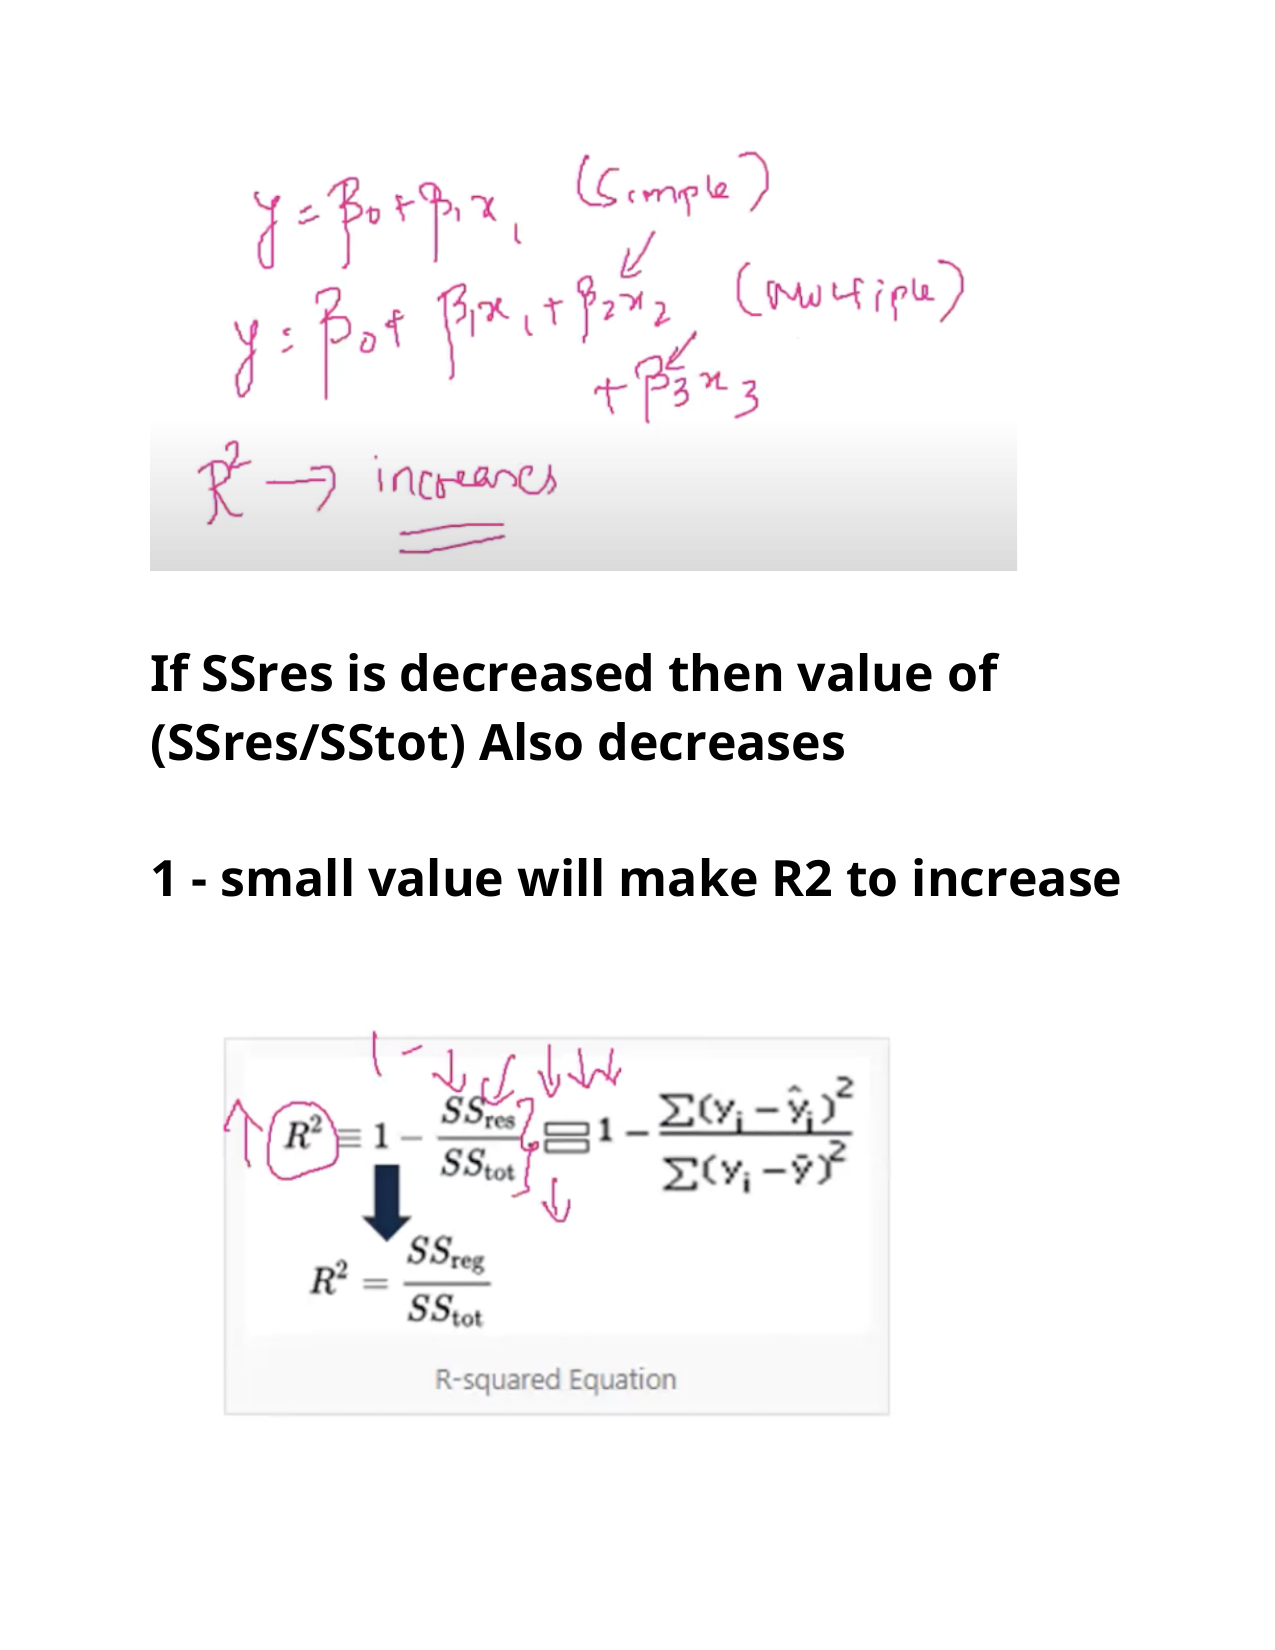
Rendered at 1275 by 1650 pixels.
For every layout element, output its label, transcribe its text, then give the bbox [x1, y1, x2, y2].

picture [150, 979, 939, 1459]
text If SSres is decreased then value of (SSres/SStot) Also decreases [150, 638, 1125, 775]
picture [150, 150, 1018, 571]
text 1 - small value will make R2 to increase [150, 843, 1125, 911]
